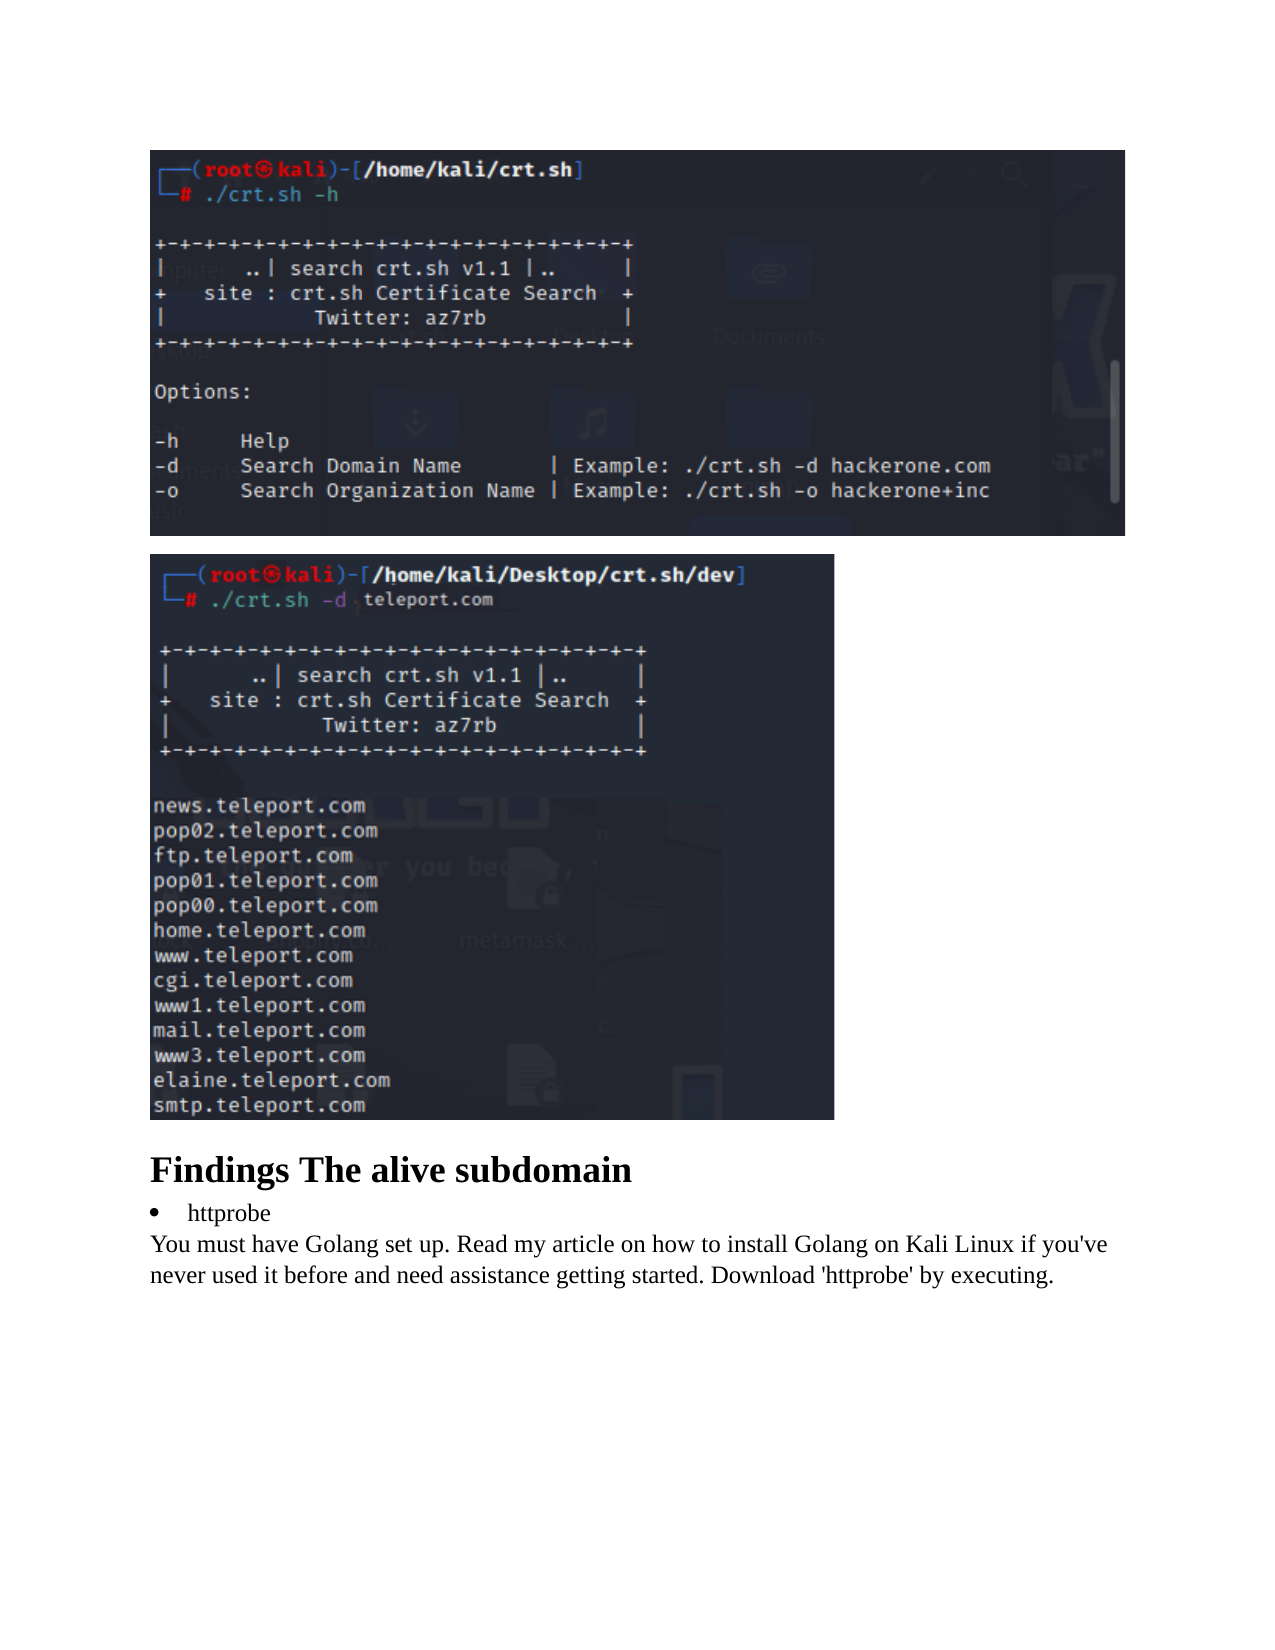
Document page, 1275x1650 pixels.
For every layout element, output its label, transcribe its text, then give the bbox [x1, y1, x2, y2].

picture [150, 150, 1125, 536]
text You must have Golang set up. Read my article on how to install Golang on Kali Linux if you've never used it before and need assistance getting started. Download 'httprobe' by executing. [150, 1229, 1125, 1289]
subtitle Findings The alive subdomain [150, 1147, 1125, 1190]
subtitle httprobe [150, 1198, 1125, 1227]
picture [150, 554, 835, 1120]
